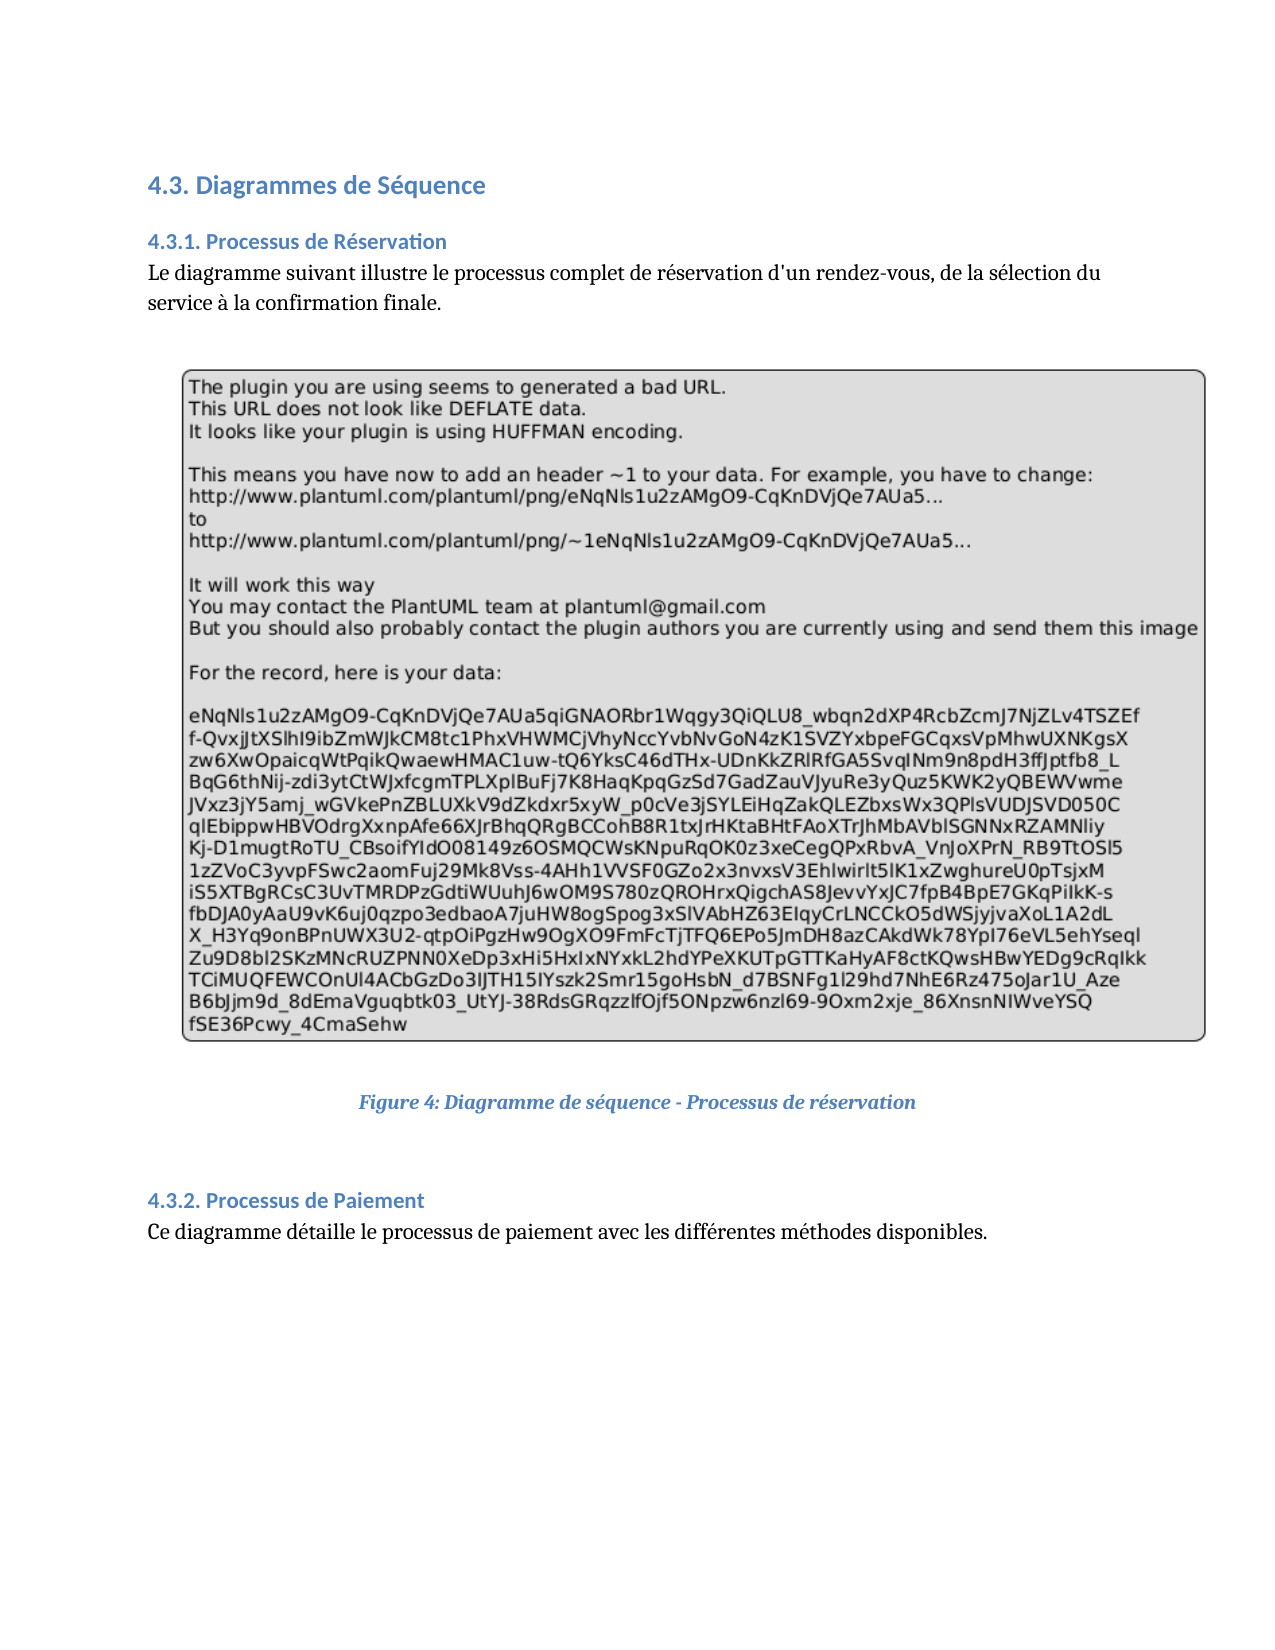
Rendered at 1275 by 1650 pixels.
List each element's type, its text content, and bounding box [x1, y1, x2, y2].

text Le diagramme suivant illustre le processus complet de réservation d'un rendez-vous, de la sélection du service à la confirmation finale. [148, 259, 1127, 316]
subtitle 4.3.1. Processus de Réservation [148, 227, 1127, 255]
subtitle 4.3. Diagrammes de Séquence [148, 168, 1127, 201]
text Figure 4: Diagramme de séquence - Processus de réservation [148, 1091, 1127, 1114]
text Ce diagramme détaille le processus de paiement avec les différentes méthodes disponibles. [148, 1218, 1127, 1245]
picture [166, 340, 1230, 1066]
subtitle 4.3.2. Processus de Paiement [148, 1186, 1127, 1214]
